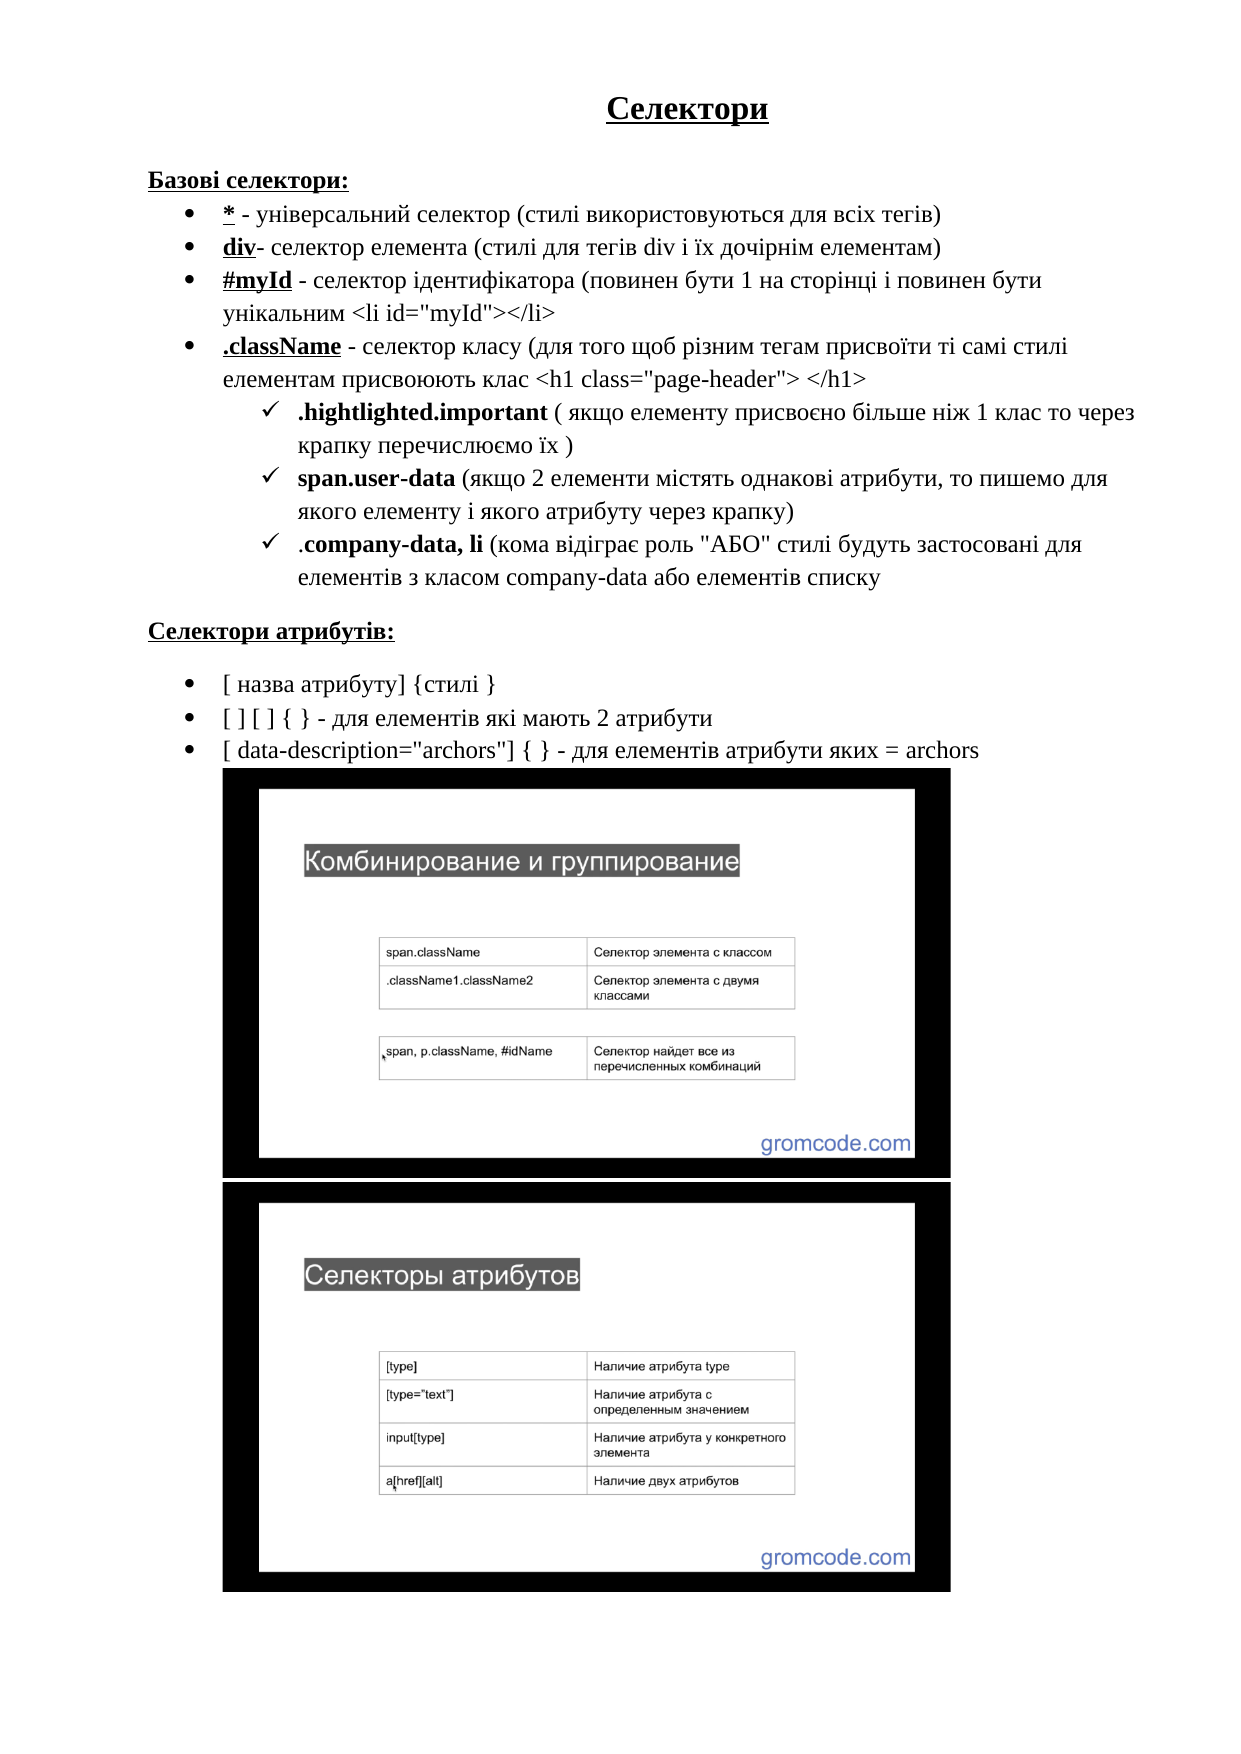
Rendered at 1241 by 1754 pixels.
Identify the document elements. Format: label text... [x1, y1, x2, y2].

picture [222, 768, 951, 1178]
list [ ] [ ] { } - для елементів які мають 2 атрибути [185, 703, 1152, 731]
list .hightlighted.important ( якщо елементу присвоєно більше ніж 1 клас то через крапку перечислюємо їх ) [260, 397, 1152, 458]
picture [222, 1182, 951, 1592]
list Базові селектори: [148, 166, 1152, 194]
list div- селектор елемента (стилі для тегів div і їх дочірнім елементам) [185, 232, 1152, 260]
list [ назва атрибуту] {стилі } [185, 669, 1152, 698]
list * - універсальний селектор (стилі використовуються для всіх тегів) [185, 199, 1152, 227]
list .company-data, li (кома відіграє роль "АБО" стилі будуть застосовані для елементів з класом company-data або елементів списку [260, 529, 1152, 591]
list Селектори [223, 88, 1152, 127]
list #myId - селектор ідентифікатора (повинен бути 1 на сторінці і повинен бути унікальним <li id="myId"></li> [185, 265, 1152, 326]
list .className - селектор класу (для того щоб різним тегам присвоїти ті самі стилі елементам присвоюють клас <h1 class="page-header"> </h1> [185, 331, 1152, 392]
text Селектори атрибутів: [148, 616, 1152, 644]
list span.user-data (якщо 2 елементи містять однакові атрибути, то пишемо для якого елементу і якого атрибуту через крапку) [260, 463, 1152, 524]
list [ data-description="archors"] { } - для елементів атрибути яких = archors [185, 736, 1152, 764]
